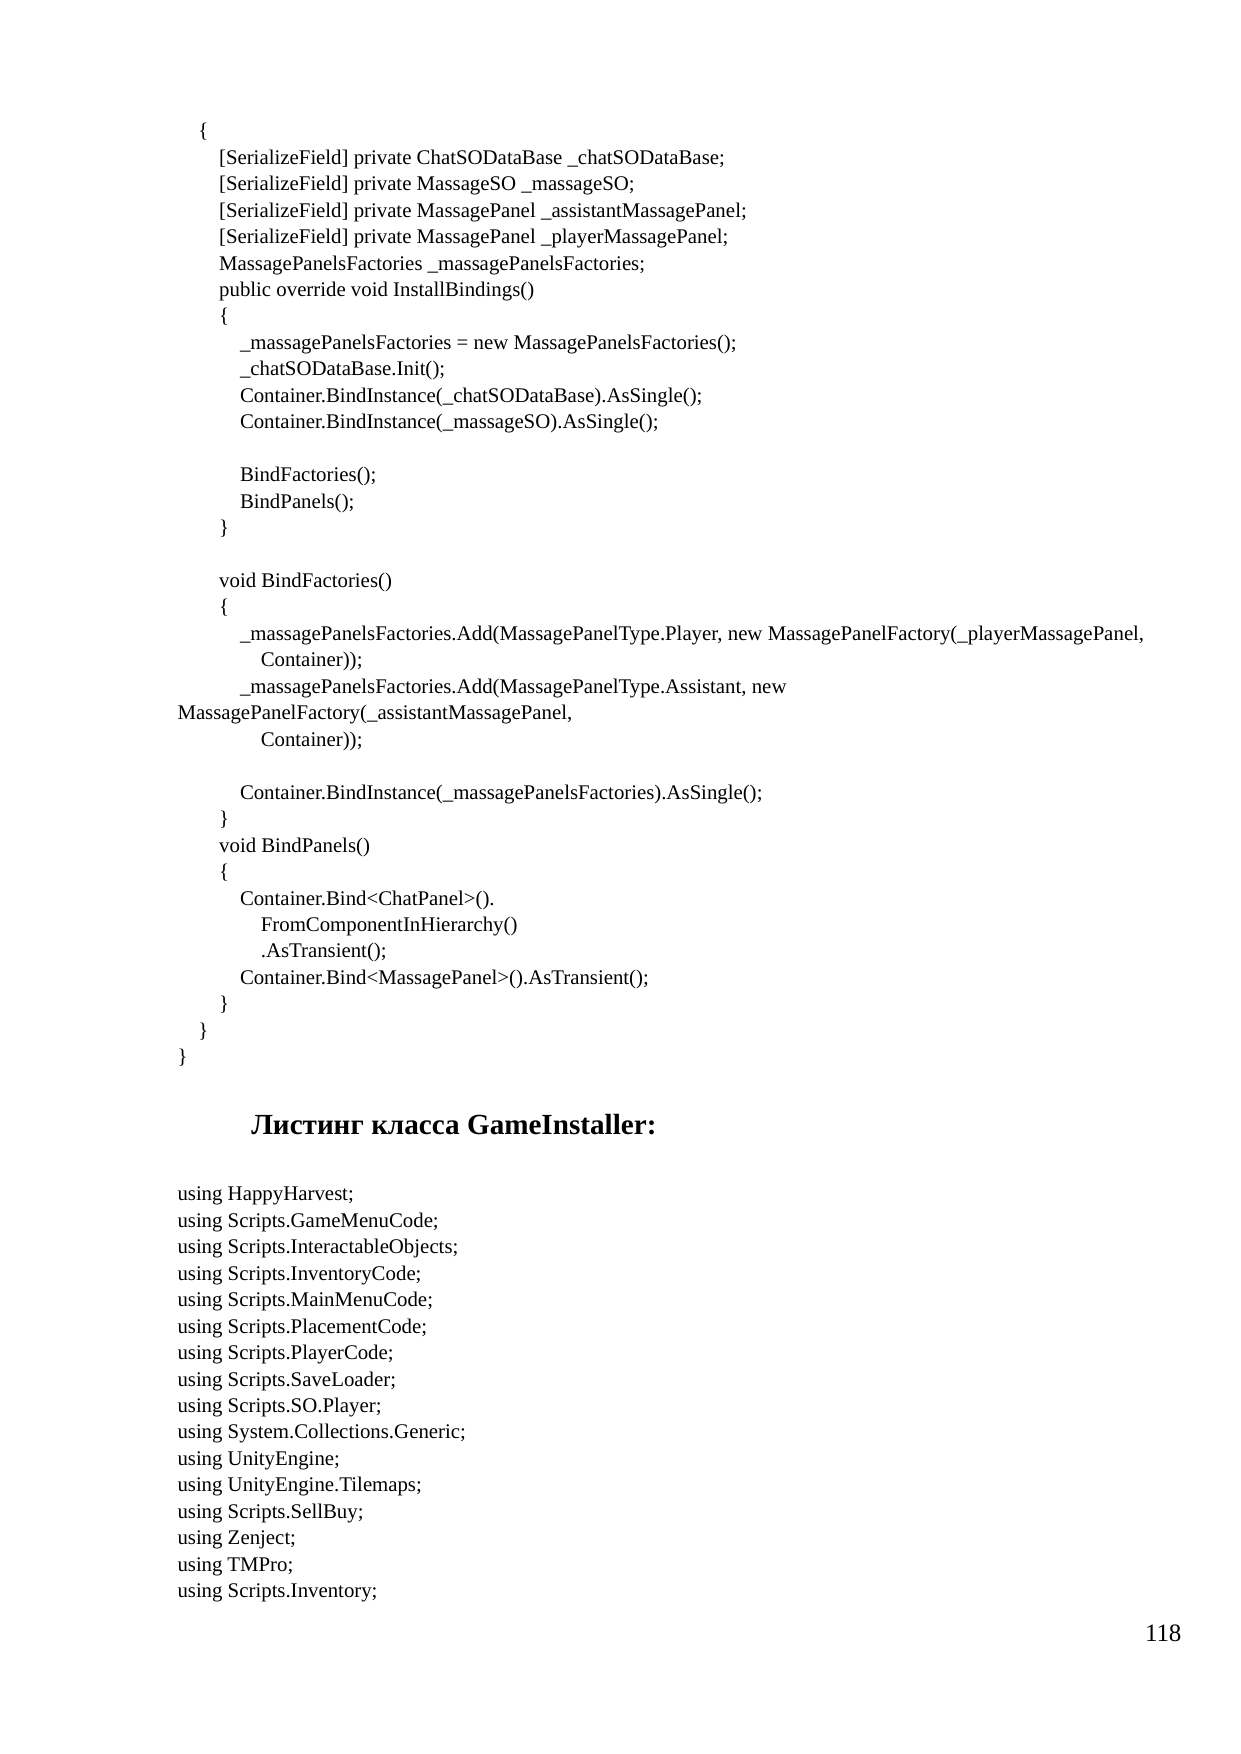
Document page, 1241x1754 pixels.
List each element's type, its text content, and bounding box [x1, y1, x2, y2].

text Container.BindInstance(_massageSO).AsSingle(); [177, 409, 1181, 433]
text using Scripts.InventoryCode; [177, 1261, 1181, 1285]
text { [177, 303, 1181, 327]
text using Scripts.PlayerCode; [177, 1340, 1181, 1364]
text { [177, 594, 1181, 618]
text using Scripts.SO.Player; [177, 1393, 1181, 1417]
text [SerializeField] private ChatSODataBase _chatSODataBase; [177, 144, 1181, 169]
text using Scripts.SaveLoader; [177, 1366, 1181, 1391]
text using System.Collections.Generic; [177, 1419, 1181, 1443]
text [SerializeField] private MassagePanel _playerMassagePanel; [177, 224, 1181, 248]
text Container.Bind<MassagePanel>().AsTransient(); [177, 965, 1181, 989]
text using Scripts.SellBuy; [177, 1499, 1181, 1523]
text using HappyHarvest; [177, 1181, 1181, 1205]
text using UnityEngine; [177, 1446, 1181, 1470]
text _massagePanelsFactories.Add(MassagePanelType.Assistant, new MassagePanelFactory(_assistantMassagePanel, [177, 674, 1181, 724]
text [SerializeField] private MassageSO _massageSO; [177, 171, 1181, 195]
text using Scripts.GameMenuCode; [177, 1208, 1181, 1232]
text BindPanels(); [177, 488, 1181, 513]
text Container)); [177, 727, 1181, 751]
text void BindPanels() [177, 832, 1181, 857]
text { [177, 859, 1181, 883]
text using Scripts.Inventory; [177, 1578, 1181, 1602]
text Container)); [177, 647, 1181, 671]
text Container.BindInstance(_chatSODataBase).AsSingle(); [177, 383, 1181, 407]
text [SerializeField] private MassagePanel _assistantMassagePanel; [177, 197, 1181, 222]
text using TMPro; [177, 1552, 1181, 1576]
text Container.Bind<ChatPanel>(). [177, 885, 1181, 909]
text } [177, 1018, 1181, 1042]
text FromComponentInHierarchy() [177, 912, 1181, 936]
text .AsTransient(); [177, 938, 1181, 962]
text { [177, 118, 1181, 142]
text } [177, 991, 1181, 1015]
text using UnityEngine.Tilemaps; [177, 1472, 1181, 1496]
text using Scripts.InteractableObjects; [177, 1234, 1181, 1258]
text _chatSODataBase.Init(); [177, 356, 1181, 380]
text _massagePanelsFactories = new MassagePanelsFactories(); [177, 330, 1181, 354]
text public override void InstallBindings() [177, 277, 1181, 301]
text Container.BindInstance(_massagePanelsFactories).AsSingle(); [177, 779, 1181, 804]
text BindFactories(); [177, 462, 1181, 486]
text using Zenject; [177, 1525, 1181, 1549]
text void BindFactories() [177, 568, 1181, 592]
text MassagePanelsFactories _massagePanelsFactories; [177, 250, 1181, 274]
text } [177, 806, 1181, 830]
text } [177, 1044, 1181, 1068]
text using Scripts.MainMenuCode; [177, 1287, 1181, 1311]
text using Scripts.PlacementCode; [177, 1313, 1181, 1338]
text Листинг класса GameInstaller: [177, 1107, 1181, 1141]
text _massagePanelsFactories.Add(MassagePanelType.Player, new MassagePanelFactory(_playerMassagePanel, [177, 621, 1181, 645]
text } [177, 515, 1181, 539]
